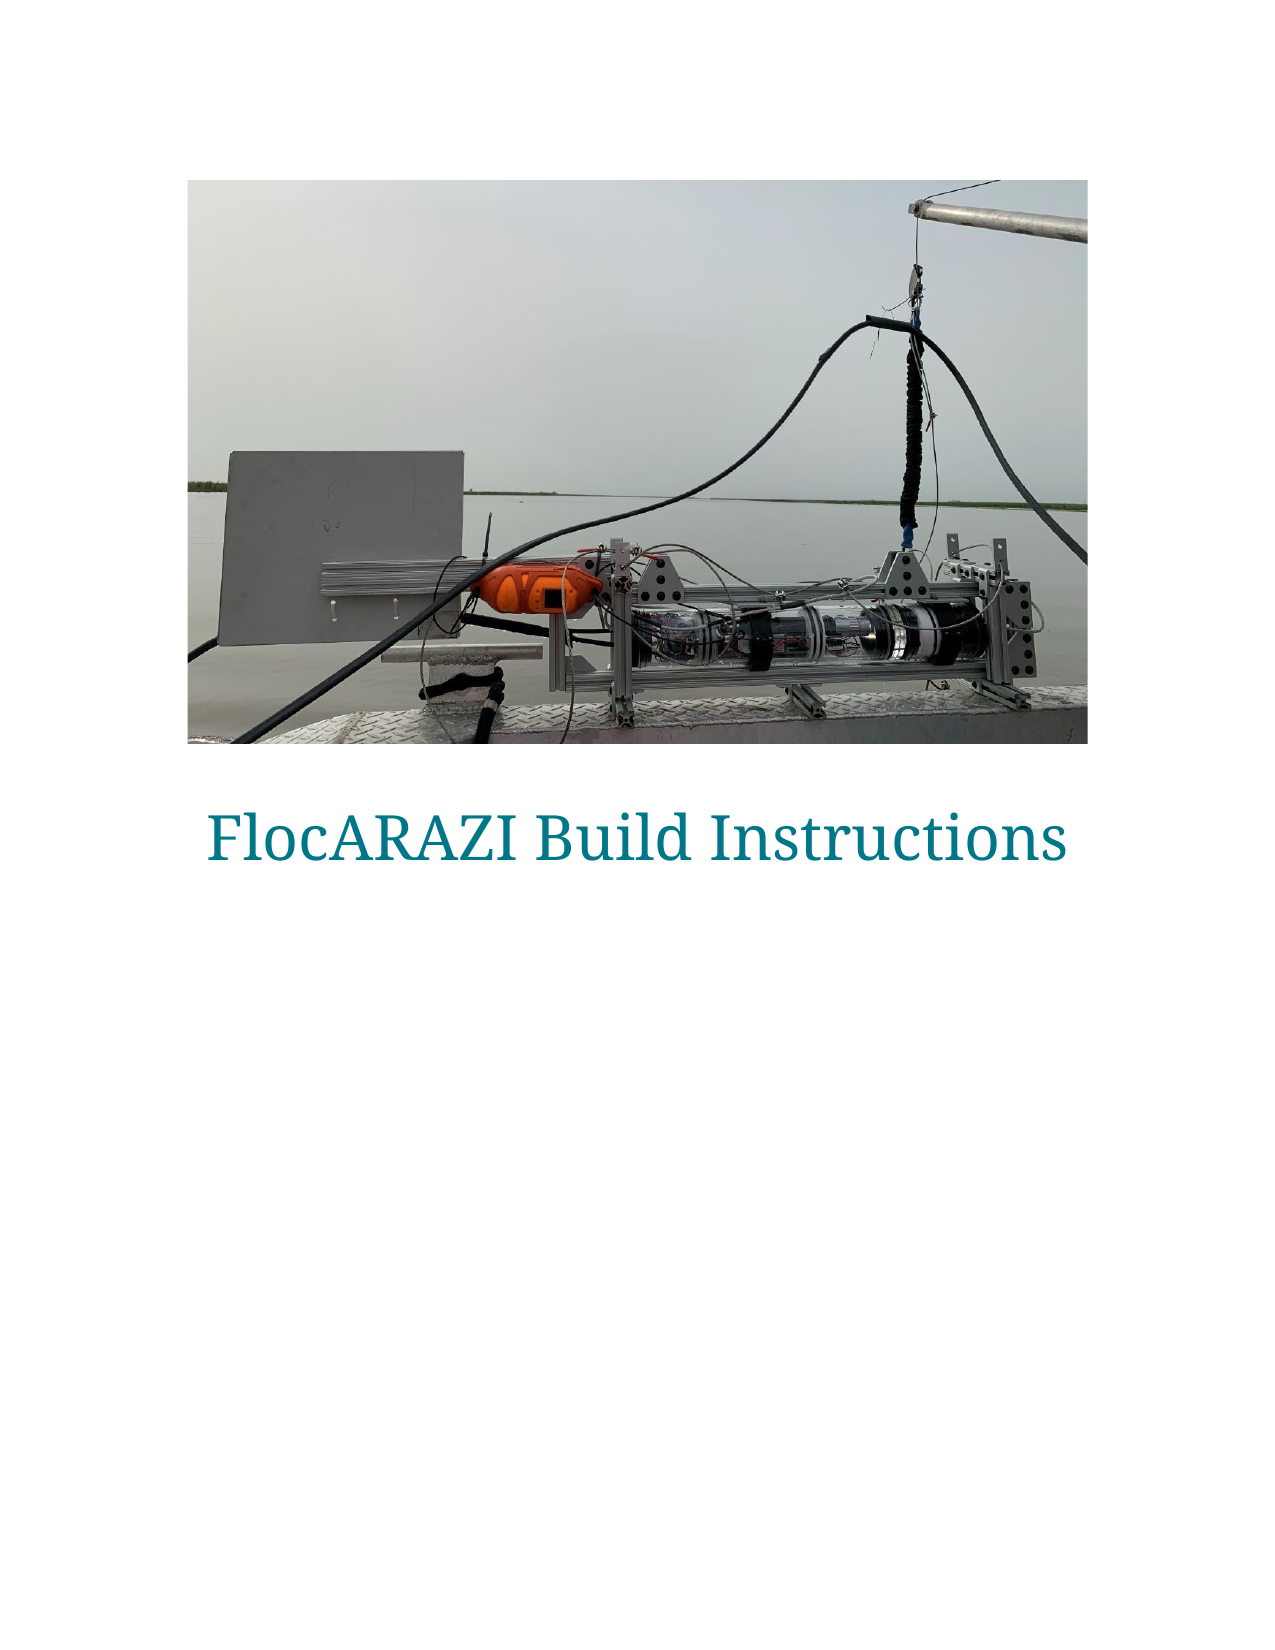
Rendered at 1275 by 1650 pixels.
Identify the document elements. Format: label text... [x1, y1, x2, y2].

picture [187, 180, 1088, 744]
title FlocARAZI Build Instructions [187, 794, 1087, 879]
